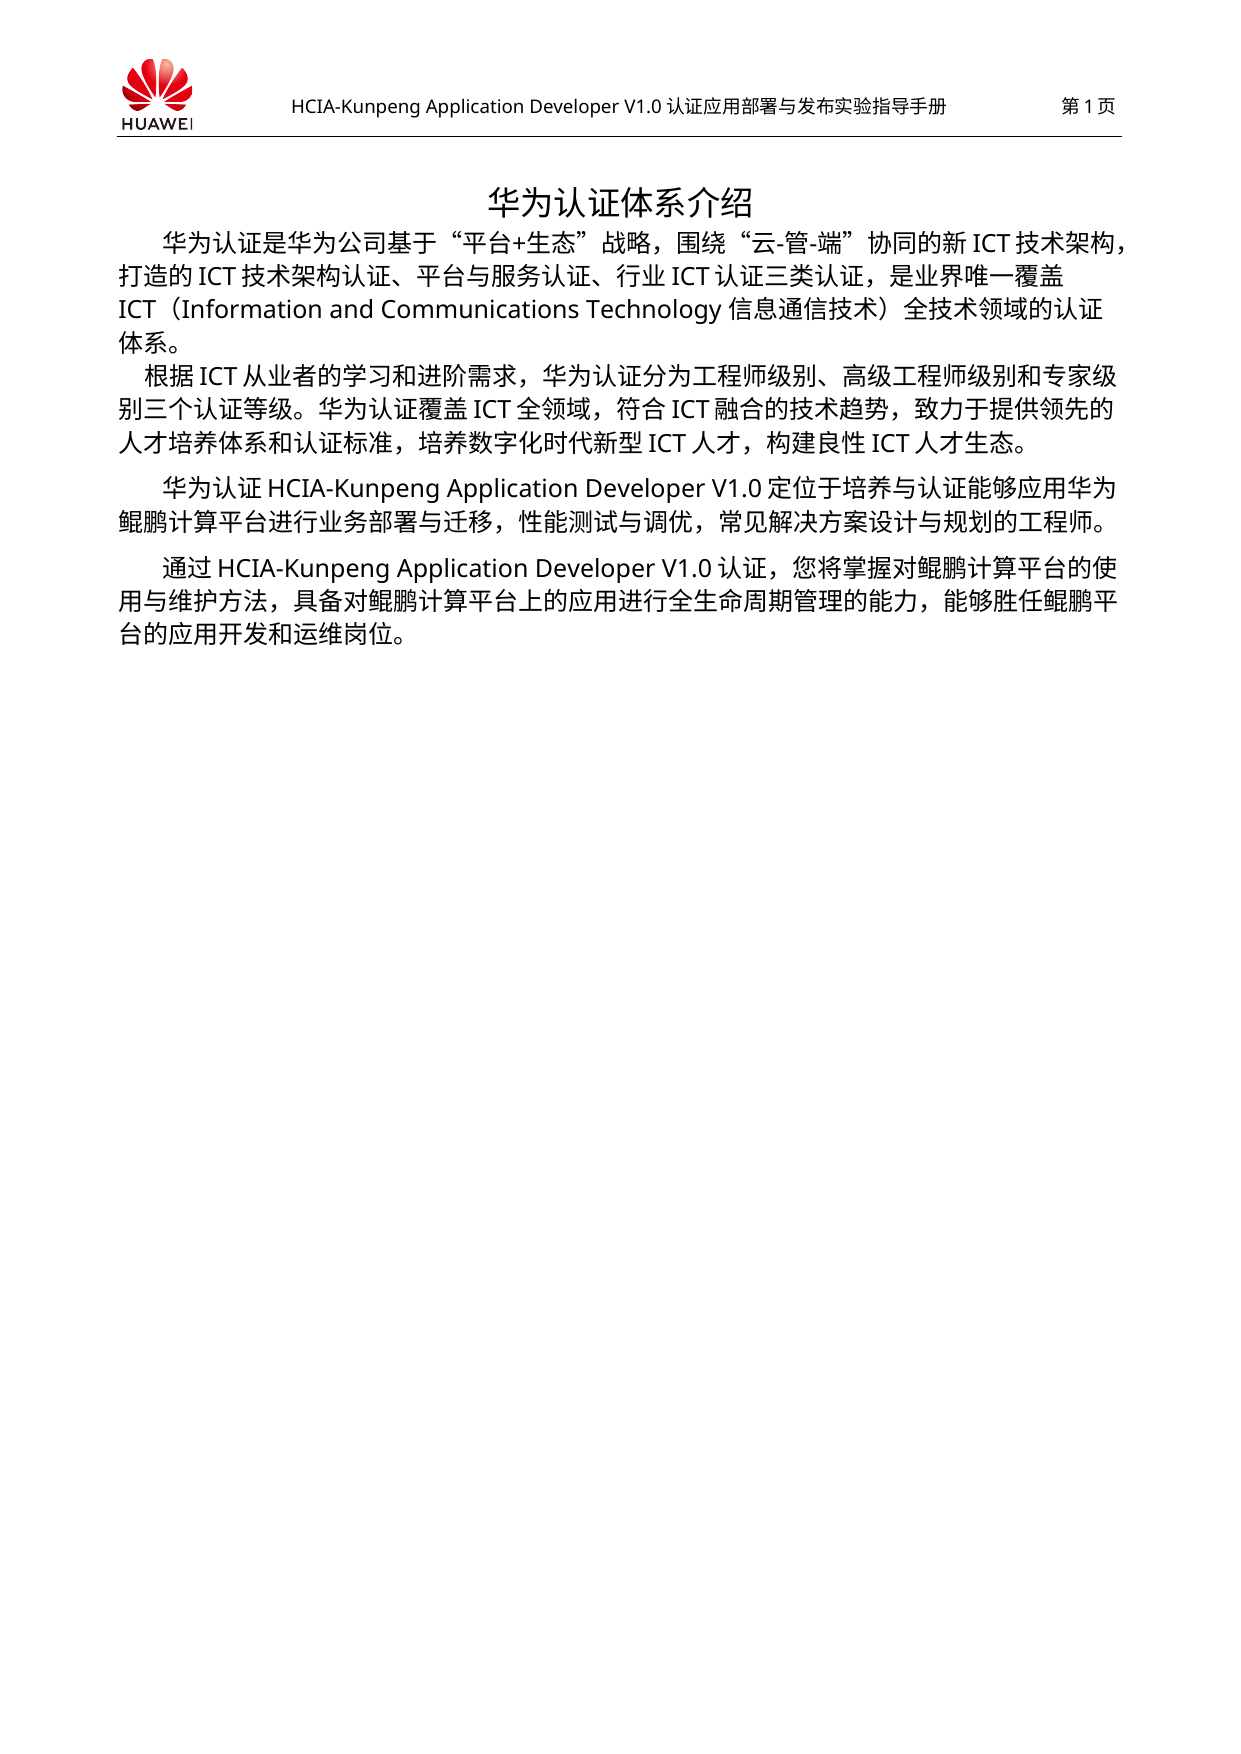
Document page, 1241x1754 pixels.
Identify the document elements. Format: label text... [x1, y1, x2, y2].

picture [122, 59, 193, 130]
text 华为认证是华为公司基于“平台+生态”战略，围绕“云-管-端”协同的新ICT技术架构，打造的ICT技术架构认证、平台与服务认证、行业ICT认证三类认证，是业界唯一覆盖ICT（Information and Communications Technology 信息通信技术）全技术领域的认证体系。 根据ICT从业者的学习和进阶需求，华为认证分为工程师级别、高级工程师级别和专家级别三个认证等级。华为认证覆盖ICT全领域，符合ICT融合的技术趋势，致力于提供领先的人才培养体系和认证标准，培养数字化时代新型ICT人才，构建良性ICT人才生态。 [118, 225, 1122, 459]
text 华为认证体系介绍 [118, 177, 1122, 225]
text 通过HCIA-Kunpeng Application Developer V1.0认证，您将掌握对鲲鹏计算平台的使用与维护方法，具备对鲲鹏计算平台上的应用进行全生命周期管理的能力，能够胜任鲲鹏平台的应用开发和运维岗位。 [118, 550, 1122, 650]
text 华为认证HCIA-Kunpeng Application Developer V1.0定位于培养与认证能够应用华为鲲鹏计算平台进行业务部署与迁移，性能测试与调优，常见解决方案设计与规划的工程师。 [118, 471, 1122, 538]
